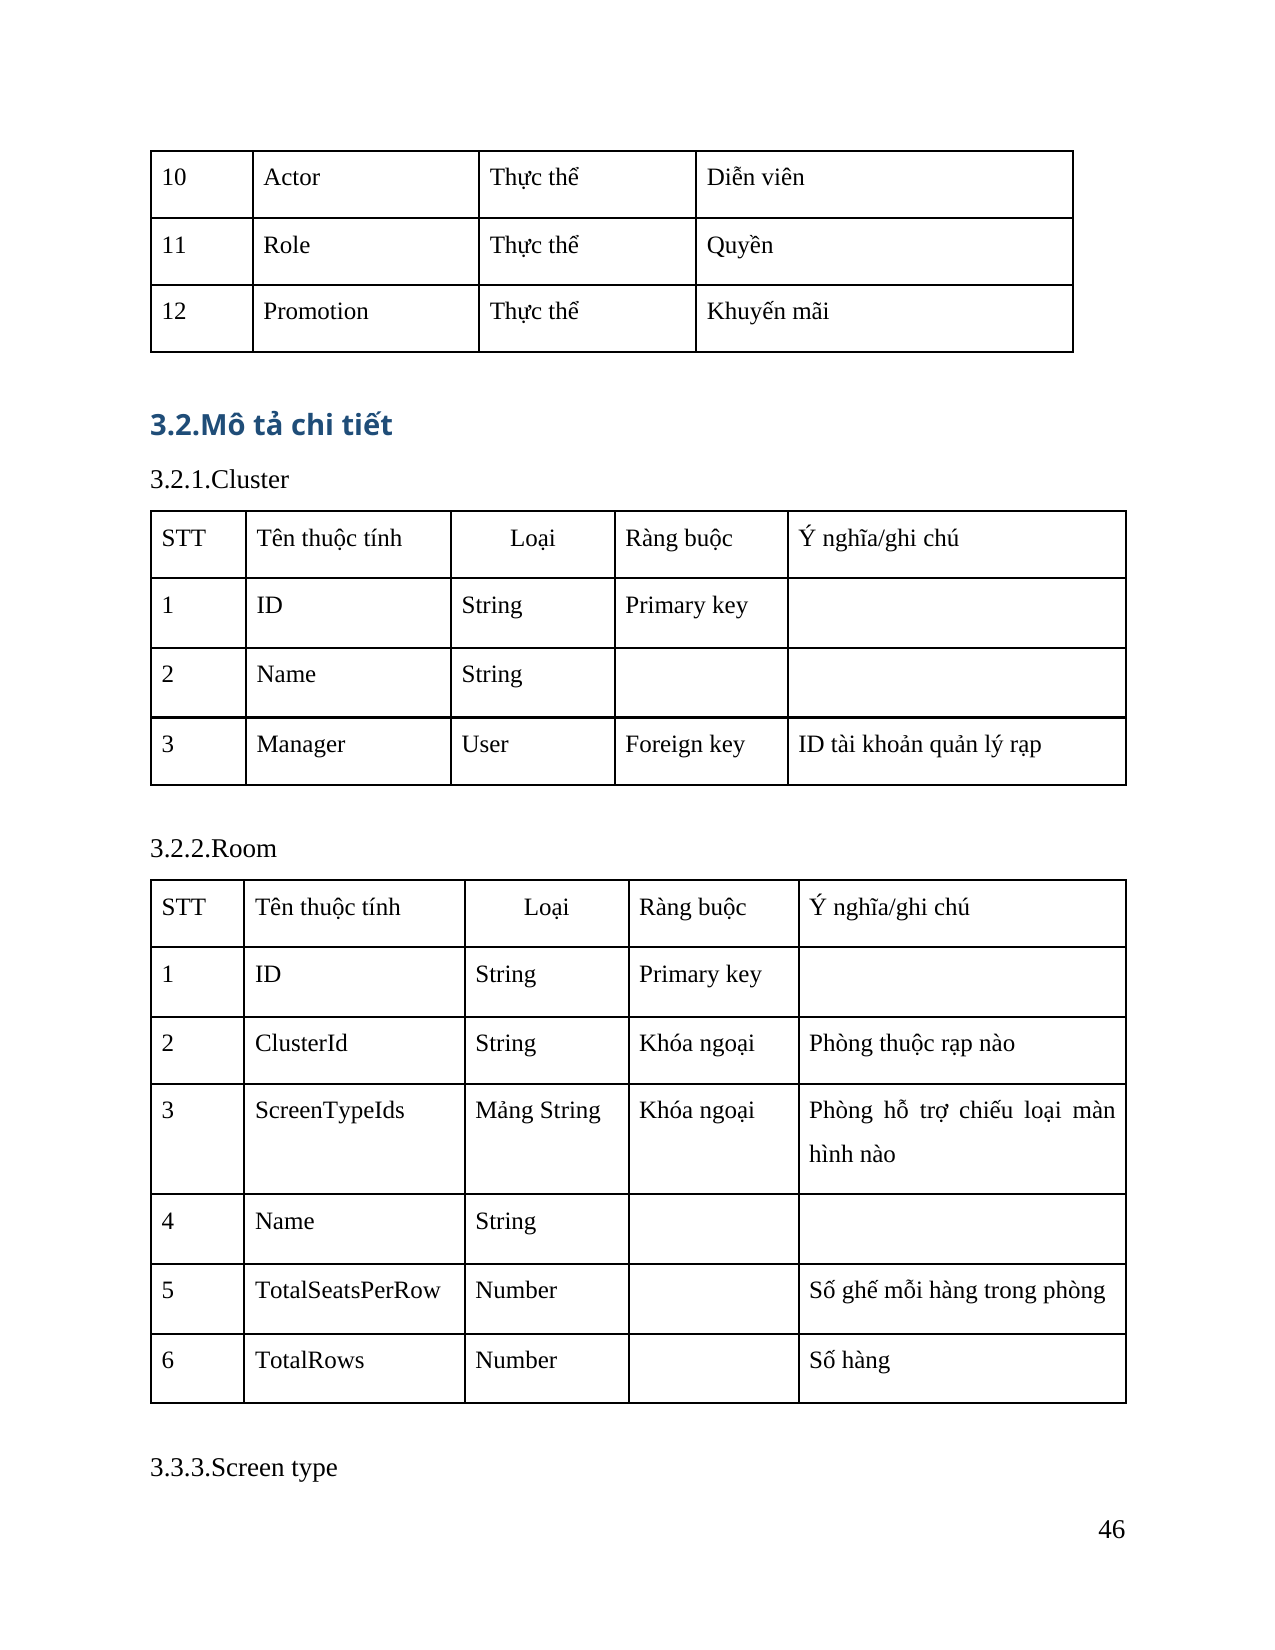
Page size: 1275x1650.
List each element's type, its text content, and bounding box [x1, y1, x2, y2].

table_cell Foreign key [616, 719, 787, 784]
table_header STT [152, 512, 245, 577]
table_header Ý nghĩa/ghi chú [800, 881, 1125, 946]
subtitle 3.2.Mô tả chi tiết [150, 404, 1125, 444]
text 3.2.2.Room [150, 832, 1125, 863]
table_cell ID [247, 579, 450, 647]
table_header Loại [452, 512, 614, 577]
table_header Loại [466, 881, 628, 946]
table_cell 10 [152, 152, 252, 217]
table_cell Primary key [630, 948, 798, 1016]
table_header STT [152, 881, 243, 946]
table_header Ràng buộc [616, 512, 787, 577]
table_cell Actor [254, 152, 478, 217]
table_cell TotalSeatsPerRow [245, 1265, 464, 1332]
table_header Tên thuộc tính [247, 512, 450, 577]
table_cell Phòng thuộc rạp nào [800, 1018, 1125, 1083]
table_cell Role [254, 219, 478, 284]
table_cell ID [245, 948, 464, 1016]
table_header Ràng buộc [630, 881, 798, 946]
table_cell String [452, 649, 614, 716]
table_cell 3 [152, 1085, 243, 1193]
table_cell Number [466, 1265, 628, 1332]
table_cell Khuyến mãi [697, 286, 1072, 351]
table_cell Name [247, 649, 450, 716]
table_cell ID tài khoản quản lý rạp [789, 719, 1125, 784]
table_header Tên thuộc tính [245, 881, 464, 946]
table_cell String [466, 948, 628, 1016]
table_cell 2 [152, 1018, 243, 1083]
table_cell Primary key [616, 579, 787, 647]
table_cell Thực thể [480, 152, 695, 217]
text 3.3.3.Screen type [150, 1451, 1125, 1482]
table_cell 6 [152, 1335, 243, 1402]
table_cell Phòng hỗ trợ chiếu loại màn hình nào [800, 1085, 1125, 1193]
table_cell String [452, 579, 614, 647]
table_cell Name [245, 1195, 464, 1263]
table_cell Số ghế mỗi hàng trong phòng [800, 1265, 1125, 1332]
table_cell 5 [152, 1265, 243, 1332]
table_cell 11 [152, 219, 252, 284]
table_cell 3 [152, 719, 245, 784]
table_cell Thực thể [480, 219, 695, 284]
table_cell 2 [152, 649, 245, 716]
text 3.2.1.Cluster [150, 463, 1125, 494]
table_cell [630, 1195, 798, 1263]
table_cell [630, 1265, 798, 1332]
table_cell ClusterId [245, 1018, 464, 1083]
table_cell [616, 649, 787, 716]
table_cell [800, 948, 1125, 1016]
table_cell [630, 1335, 798, 1402]
table_cell 12 [152, 286, 252, 351]
table_cell [789, 579, 1125, 647]
table_cell Manager [247, 719, 450, 784]
table_cell Quyền [697, 219, 1072, 284]
table_cell Khóa ngoại [630, 1085, 798, 1193]
table_cell Mảng String [466, 1085, 628, 1193]
table_cell String [466, 1195, 628, 1263]
table_cell User [452, 719, 614, 784]
table_cell 4 [152, 1195, 243, 1263]
table_cell Số hàng [800, 1335, 1125, 1402]
table_cell 1 [152, 948, 243, 1016]
table_cell String [466, 1018, 628, 1083]
table_cell Promotion [254, 286, 478, 351]
table_cell 1 [152, 579, 245, 647]
table_cell Number [466, 1335, 628, 1402]
table_cell Khóa ngoại [630, 1018, 798, 1083]
table_cell ScreenTypeIds [245, 1085, 464, 1193]
table_cell Thực thể [480, 286, 695, 351]
table_cell [800, 1195, 1125, 1263]
table_cell TotalRows [245, 1335, 464, 1402]
table_header Ý nghĩa/ghi chú [789, 512, 1125, 577]
table_cell [789, 649, 1125, 716]
table_cell Diễn viên [697, 152, 1072, 217]
